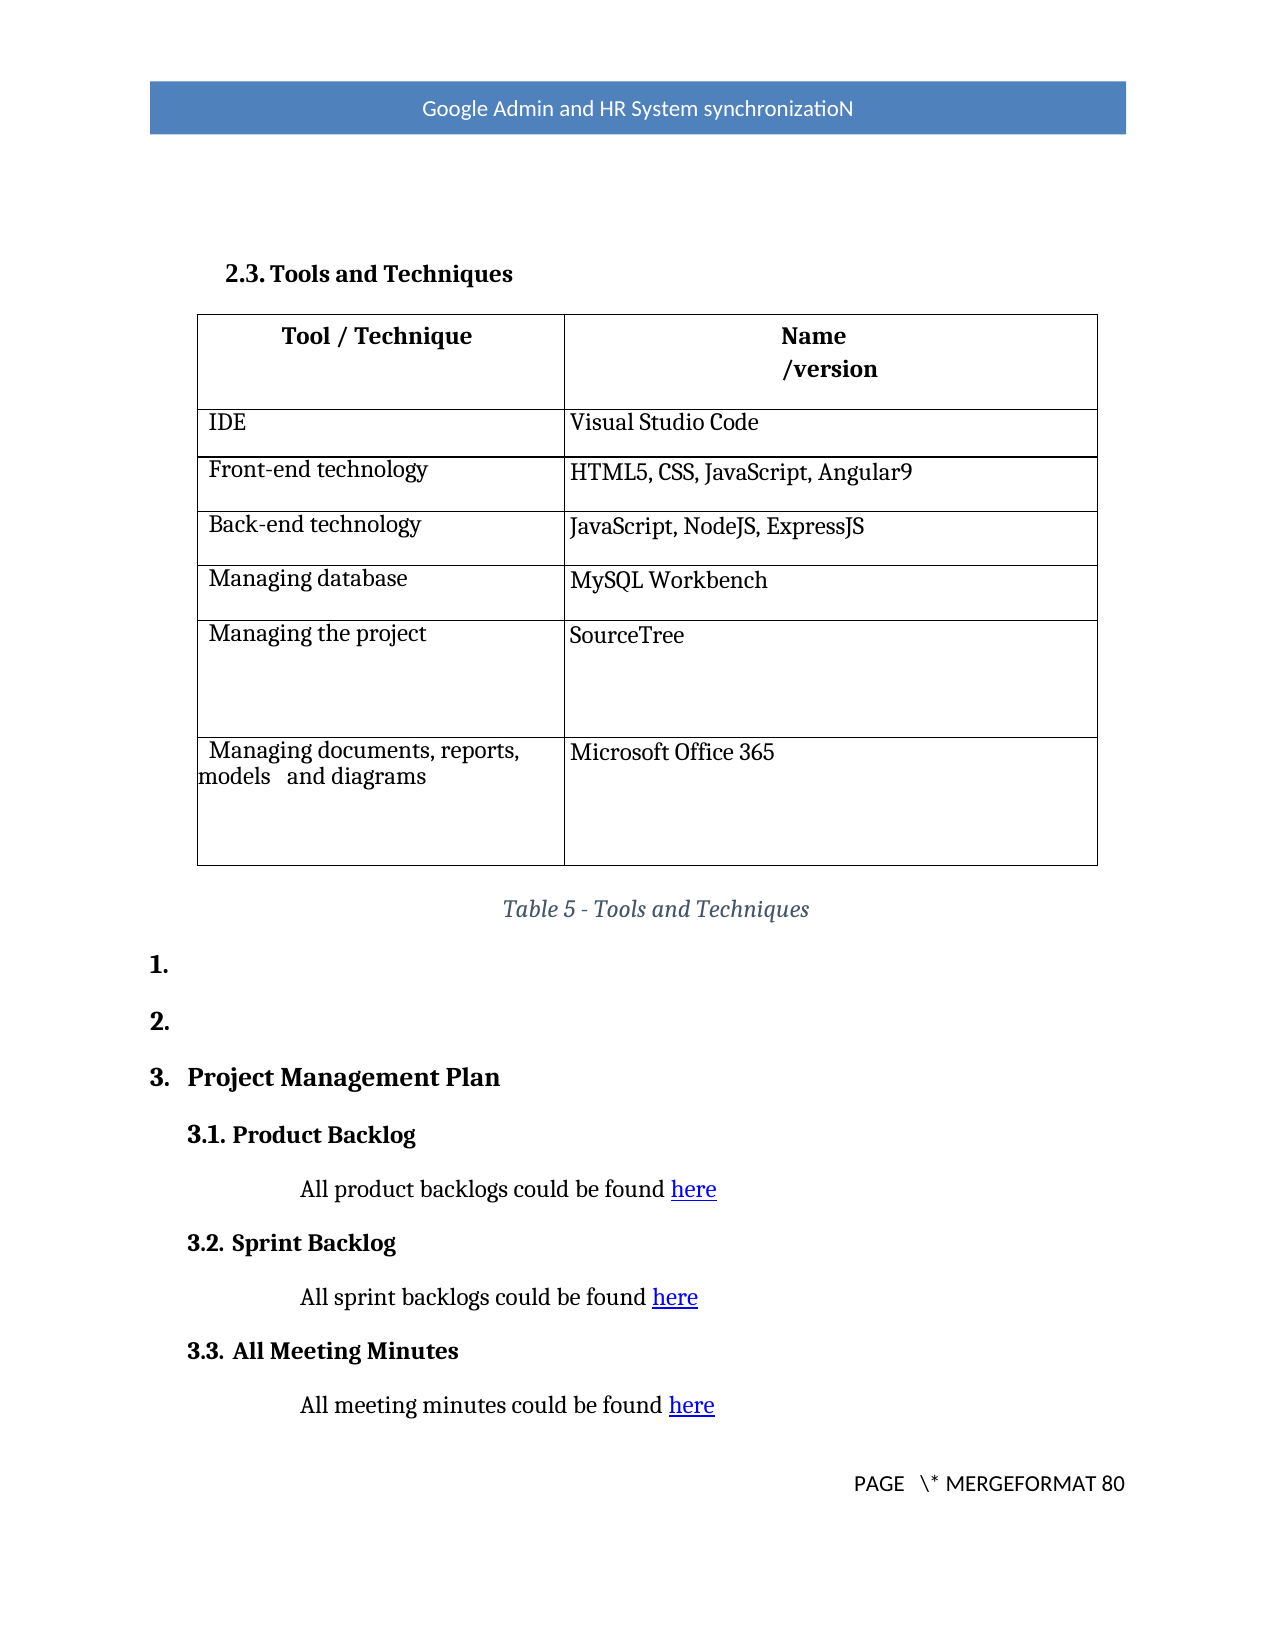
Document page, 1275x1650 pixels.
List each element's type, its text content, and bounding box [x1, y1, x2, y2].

text Table 5 - Tools and Techniques [187, 895, 1125, 924]
table_header Name /version [565, 315, 1097, 409]
text All sprint backlogs could be found here [225, 1283, 1125, 1312]
table_cell SourceTree [565, 621, 1097, 737]
table_cell Managing database [198, 566, 564, 620]
subtitle Product Backlog [187, 1119, 1125, 1150]
table_cell Front-end technology [198, 458, 564, 511]
subtitle Project Management Plan [150, 1062, 1125, 1093]
table_header Tool / Technique [198, 315, 564, 409]
table_cell IDE [198, 410, 564, 456]
subtitle Tools and Techniques [225, 257, 1125, 289]
table_cell Visual Studio Code [565, 410, 1097, 456]
subtitle All Meeting Minutes [187, 1337, 1125, 1366]
table_cell MySQL Workbench [565, 566, 1097, 620]
table_cell Managing the project [198, 621, 564, 737]
table_cell Managing documents, reports, models and diagrams [198, 738, 564, 865]
table_cell Back-end technology [198, 512, 564, 565]
table_cell JavaScript, NodeJS, ExpressJS [565, 512, 1097, 565]
subtitle Sprint Backlog [187, 1229, 1125, 1258]
text All product backlogs could be found here [225, 1175, 1125, 1204]
text All meeting minutes could be found here [225, 1391, 1125, 1419]
table_cell Microsoft Office 365 [565, 738, 1097, 865]
table_cell HTML5, CSS, JavaScript, Angular9 [565, 458, 1097, 511]
